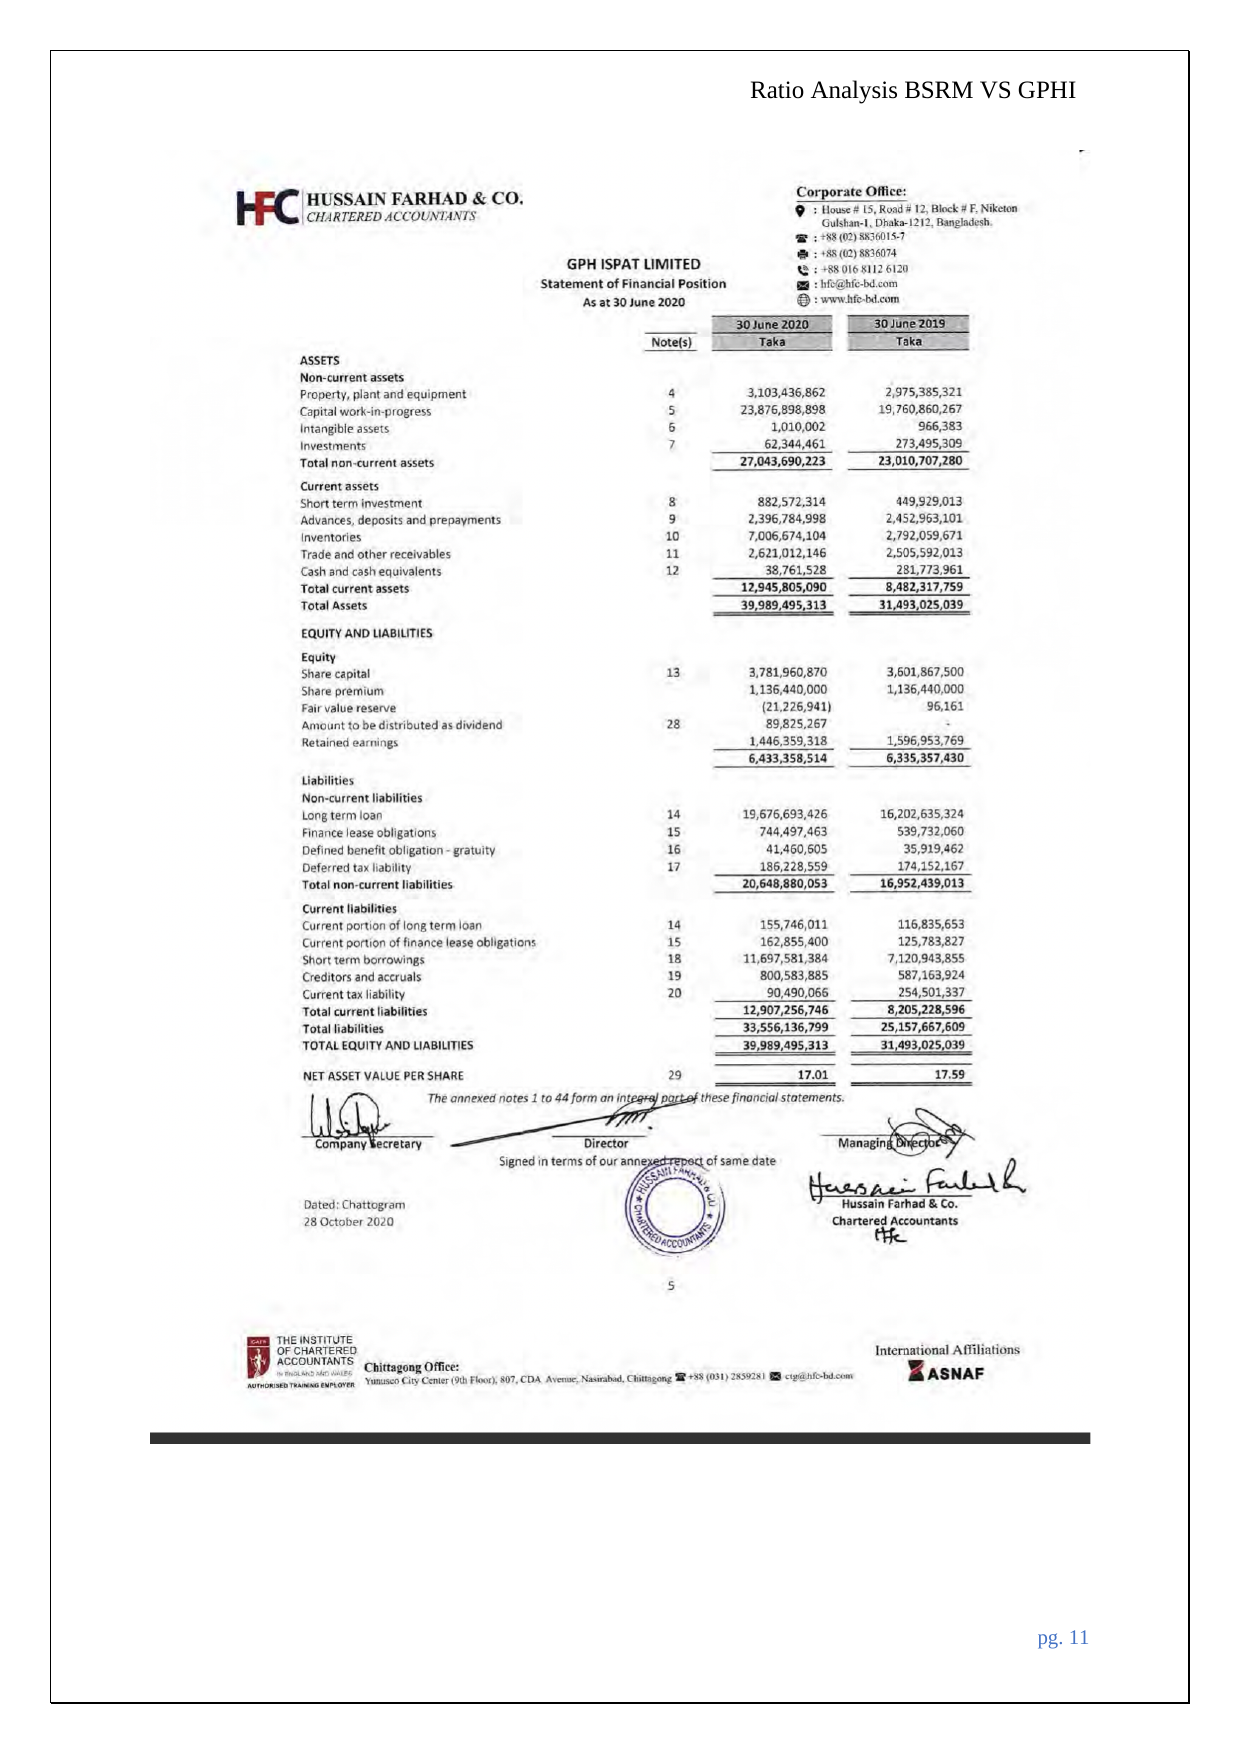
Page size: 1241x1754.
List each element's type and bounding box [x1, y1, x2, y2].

picture [150, 150, 1091, 1444]
